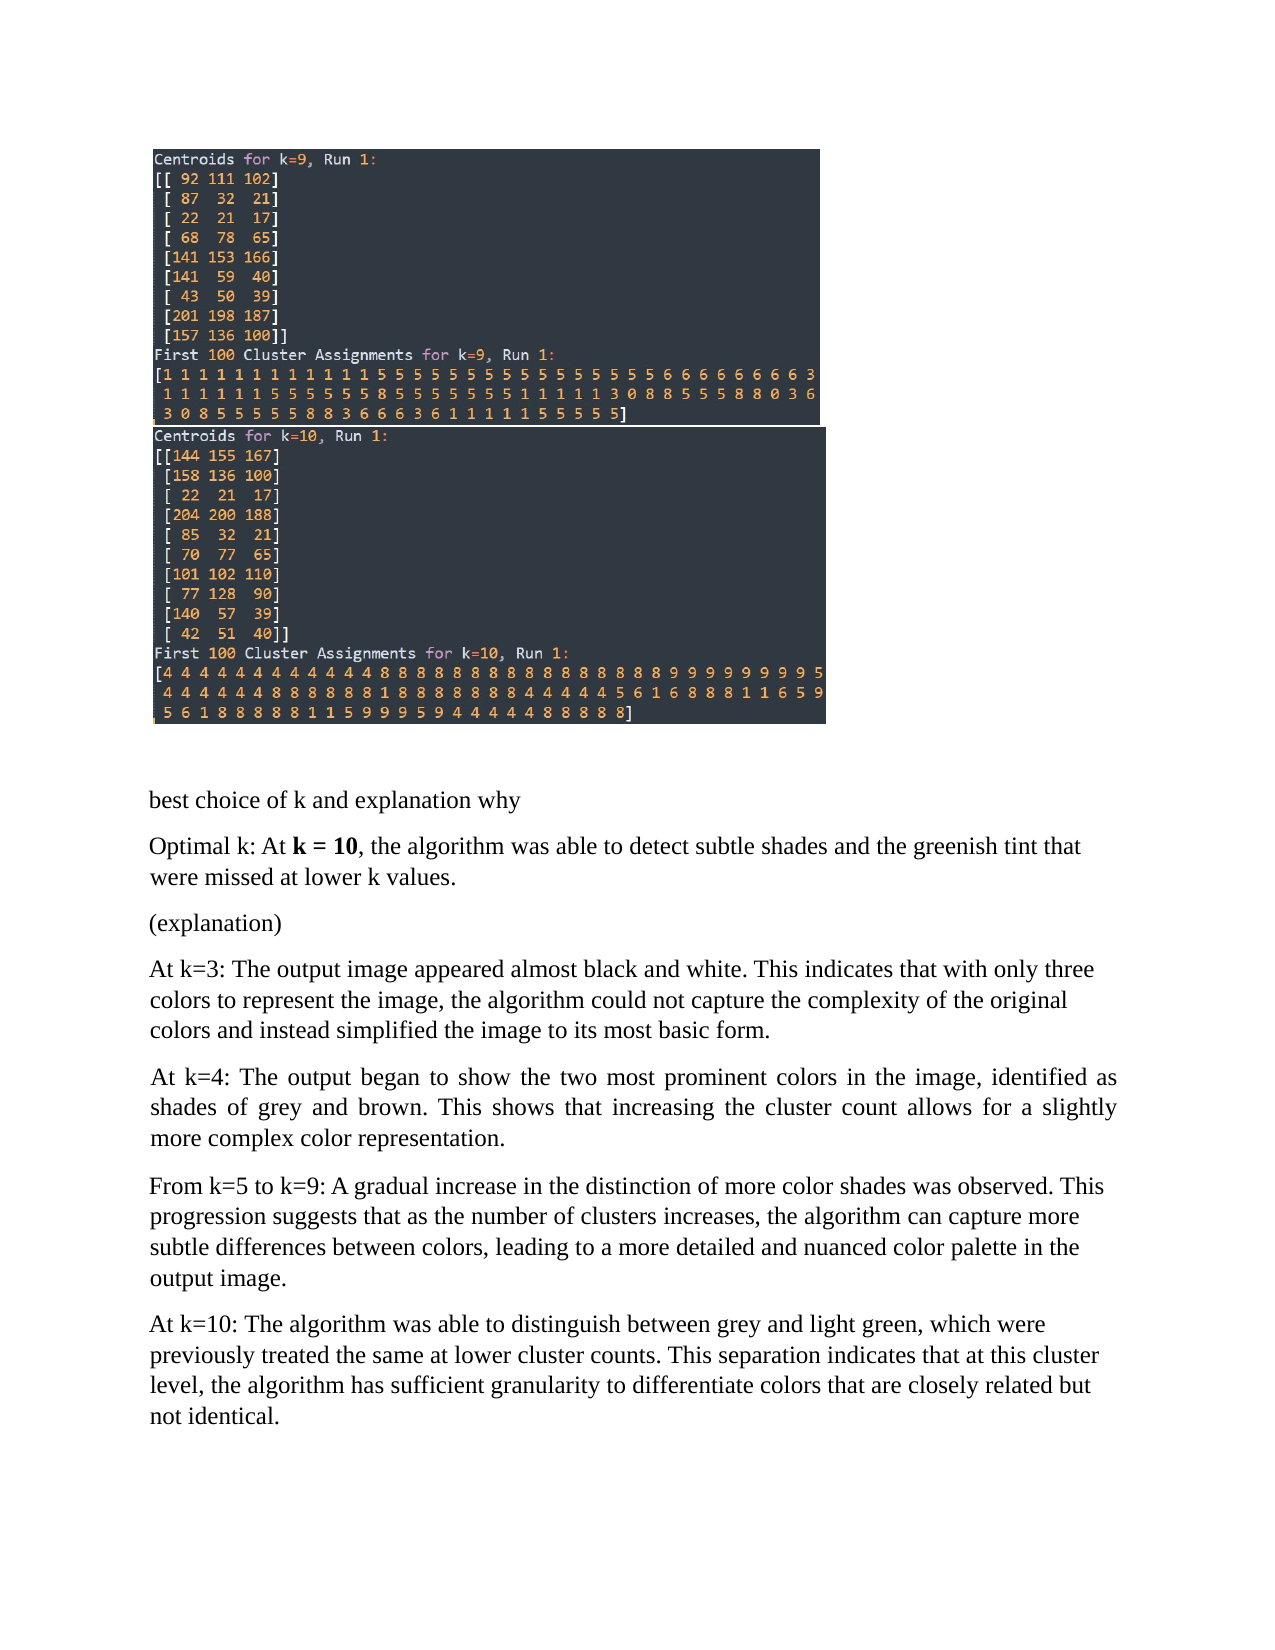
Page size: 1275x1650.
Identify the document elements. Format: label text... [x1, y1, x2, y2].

text At k=3: The output image appeared almost black and white. This indicates that with only three colors to represent the image, the algorithm could not capture the complexity of the original colors and instead simplified the image to its most basic form. [148, 954, 1125, 1044]
picture [153, 427, 826, 724]
text From k=5 to k=9: A gradual increase in the distinction of more color shades was observed. This progression suggests that as the number of clusters increases, the algorithm can capture more subtle differences between colors, leading to a more detailed and nuanced color palette in the output image. [148, 1171, 1125, 1292]
picture [153, 149, 820, 425]
text (explanation) [148, 908, 1125, 937]
text At k=4: The output began to show the two most prominent colors in the image, identified as shades of grey and brown. This shows that increasing the cluster count allows for a slightly more complex color representation. [150, 1062, 1119, 1152]
text Optimal k: At k = 10, the algorithm was able to detect subtle shades and the greenish tint that were missed at lower k values. [148, 831, 1125, 890]
text At k=10: The algorithm was able to distinguish between grey and light green, which were previously treated the same at lower cluster counts. This separation indicates that at this cluster level, the algorithm has sufficient granularity to differentiate colors that are closely related but not identical. [148, 1309, 1125, 1430]
text best choice of k and explanation why [148, 785, 1125, 813]
